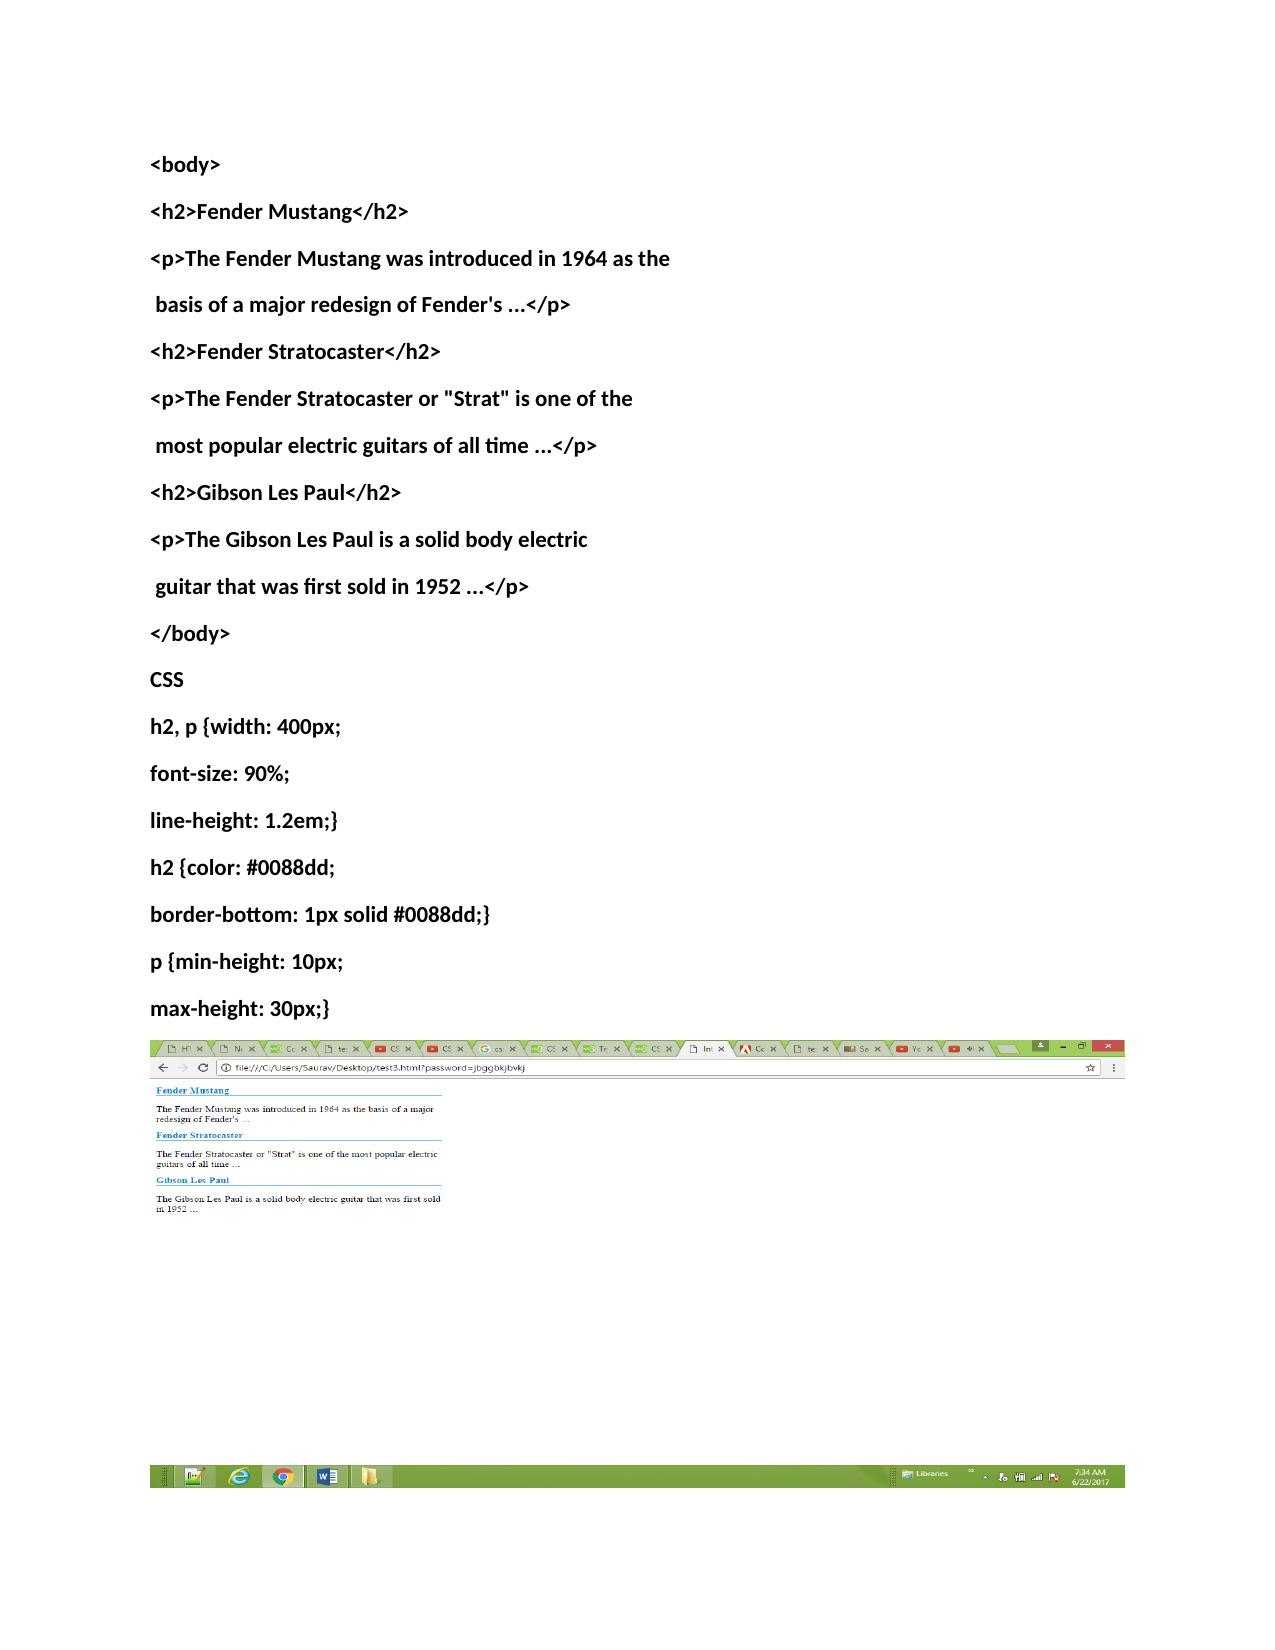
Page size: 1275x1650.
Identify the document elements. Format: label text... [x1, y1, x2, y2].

text max-height: 30px;} [150, 994, 1125, 1022]
text <p>The Fender Mustang was introduced in 1964 as the [150, 244, 1125, 272]
text p {min-height: 10px; [150, 947, 1125, 975]
text basis of a major redesign of Fender's ...</p> [150, 291, 1125, 319]
text <p>The Gibson Les Paul is a solid body electric [150, 525, 1125, 553]
text </body> [150, 619, 1125, 647]
text <h2>Fender Mustang</h2> [150, 197, 1125, 225]
text h2, p {width: 400px; [150, 712, 1125, 741]
text <h2>Fender Stratocaster</h2> [150, 337, 1125, 366]
text <p>The Fender Stratocaster or "Strat" is one of the [150, 384, 1125, 412]
picture [150, 1040, 1125, 1488]
text <h2>Gibson Les Paul</h2> [150, 478, 1125, 506]
text CSS [150, 666, 1125, 694]
text line-height: 1.2em;} [150, 806, 1125, 834]
text border-bottom: 1px solid #0088dd;} [150, 900, 1125, 928]
text font-size: 90%; [150, 759, 1125, 787]
text guitar that was first sold in 1952 ...</p> [150, 572, 1125, 600]
text most popular electric guitars of all time ...</p> [150, 431, 1125, 459]
text h2 {color: #0088dd; [150, 853, 1125, 881]
text <body> [150, 150, 1125, 178]
